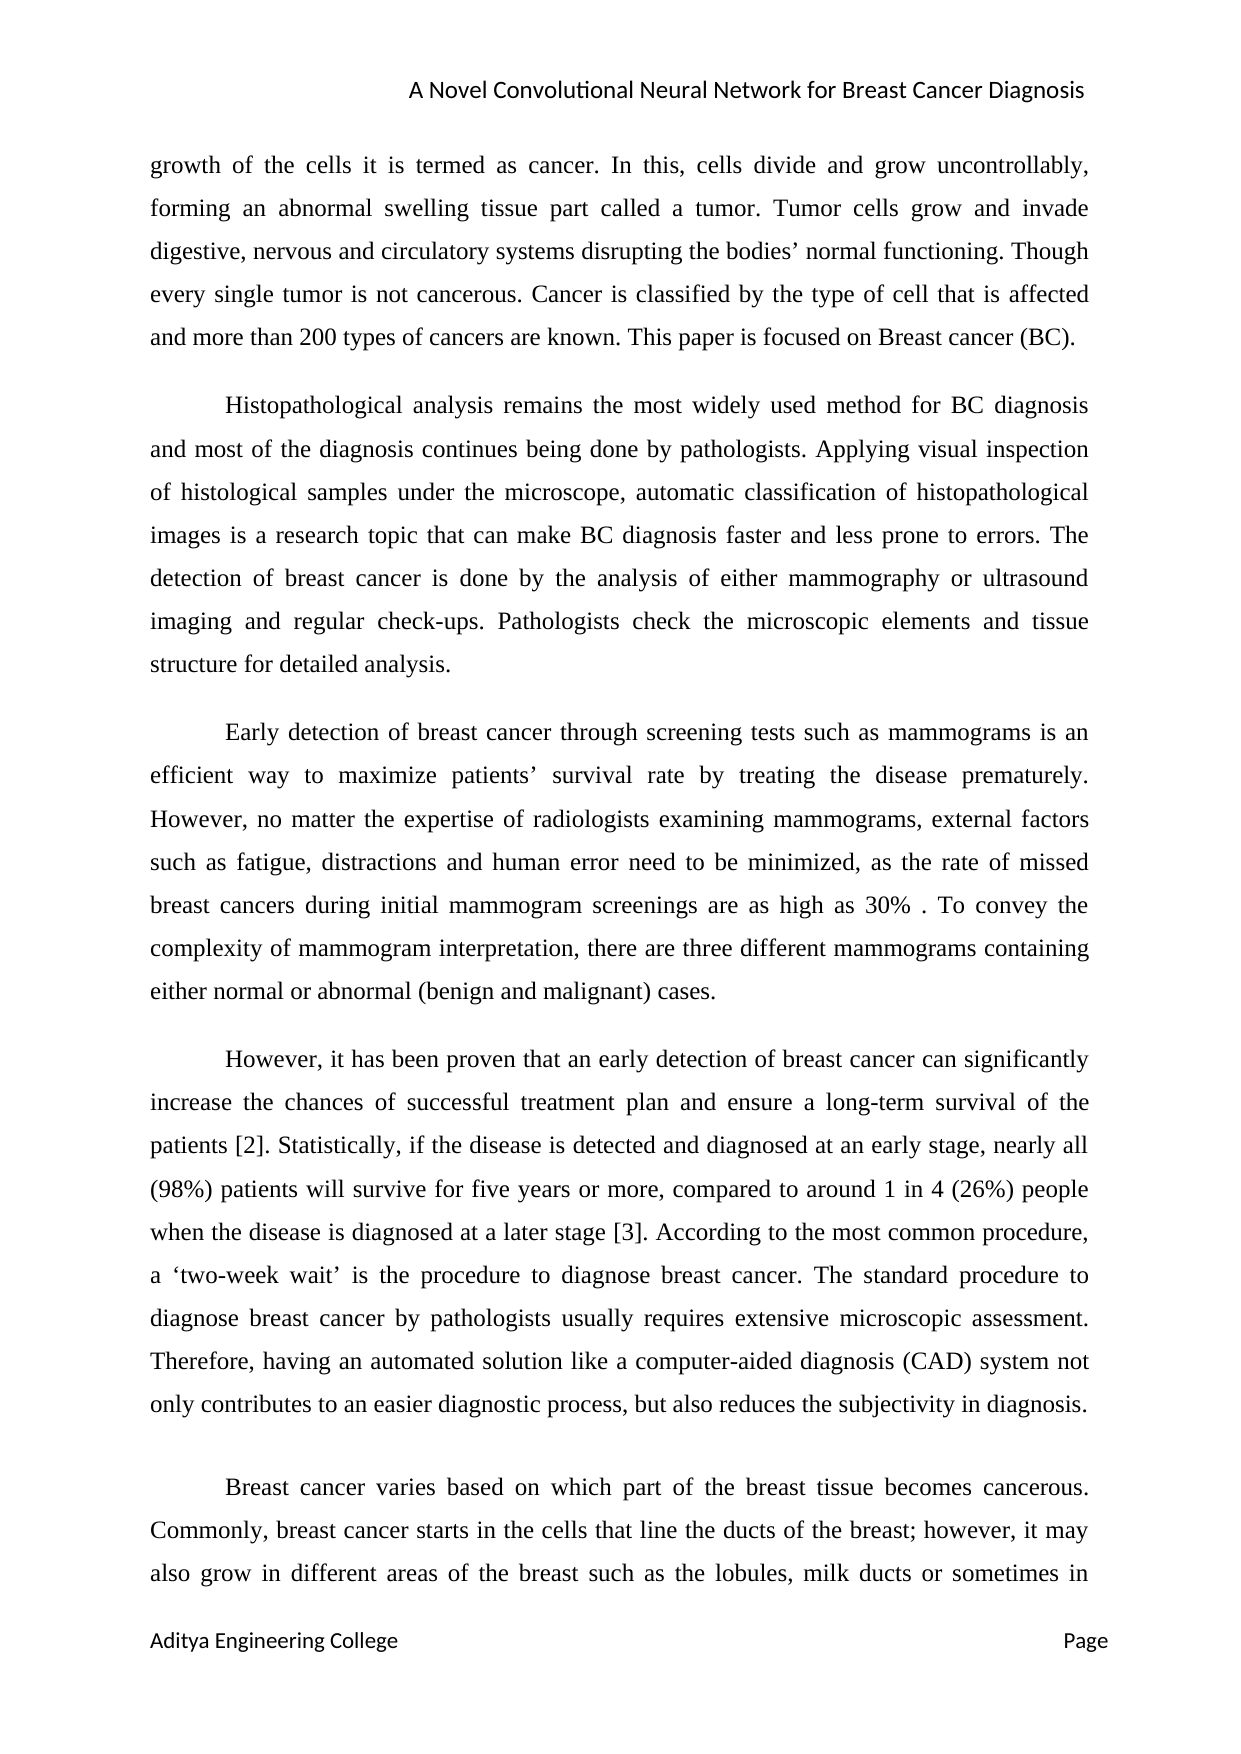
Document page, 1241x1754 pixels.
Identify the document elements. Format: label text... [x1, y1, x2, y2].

text Histopathological analysis remains the most widely used method for BC diagnosis and most of the diagnosis continues being done by pathologists. Applying visual inspection of histological samples under the microscope, automatic classification of histopathological images is a research topic that can make BC diagnosis faster and less prone to errors. The detection of breast cancer is done by the analysis of either mammography or ultrasound imaging and regular check-ups. Pathologists check the microscopic elements and tissue structure for detailed analysis. [150, 391, 1090, 678]
text However, it has been proven that an early detection of breast cancer can significantly increase the chances of successful treatment plan and ensure a long-term survival of the patients [2]. Statistically, if the disease is detected and diagnosed at an early stage, nearly all (98%) patients will survive for five years or more, compared to around 1 in 4 (26%) people when the disease is diagnosed at a later stage [3]. According to the most common procedure, a ‘two-week wait’ is the procedure to diagnose breast cancer. The standard procedure to diagnose breast cancer by pathologists usually requires extensive microscopic assessment. Therefore, having an automated solution like a computer-aided diagnosis (CAD) system not only contributes to an easier diagnostic process, but also reduces the subjectivity in diagnosis. [150, 1044, 1090, 1418]
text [150, 1472, 1090, 1587]
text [150, 150, 1090, 351]
text Early detection of breast cancer through screening tests such as mammograms is an efficient way to maximize patients’ survival rate by treating the disease prematurely. However, no matter the expertise of radiologists examining mammograms, external factors such as fatigue, distractions and human error need to be minimized, as the rate of missed breast cancers during initial mammogram screenings are as high as 30% . To convey the complexity of mammogram interpretation, there are three different mammograms containing either normal or abnormal (benign and malignant) cases. [150, 717, 1090, 1005]
